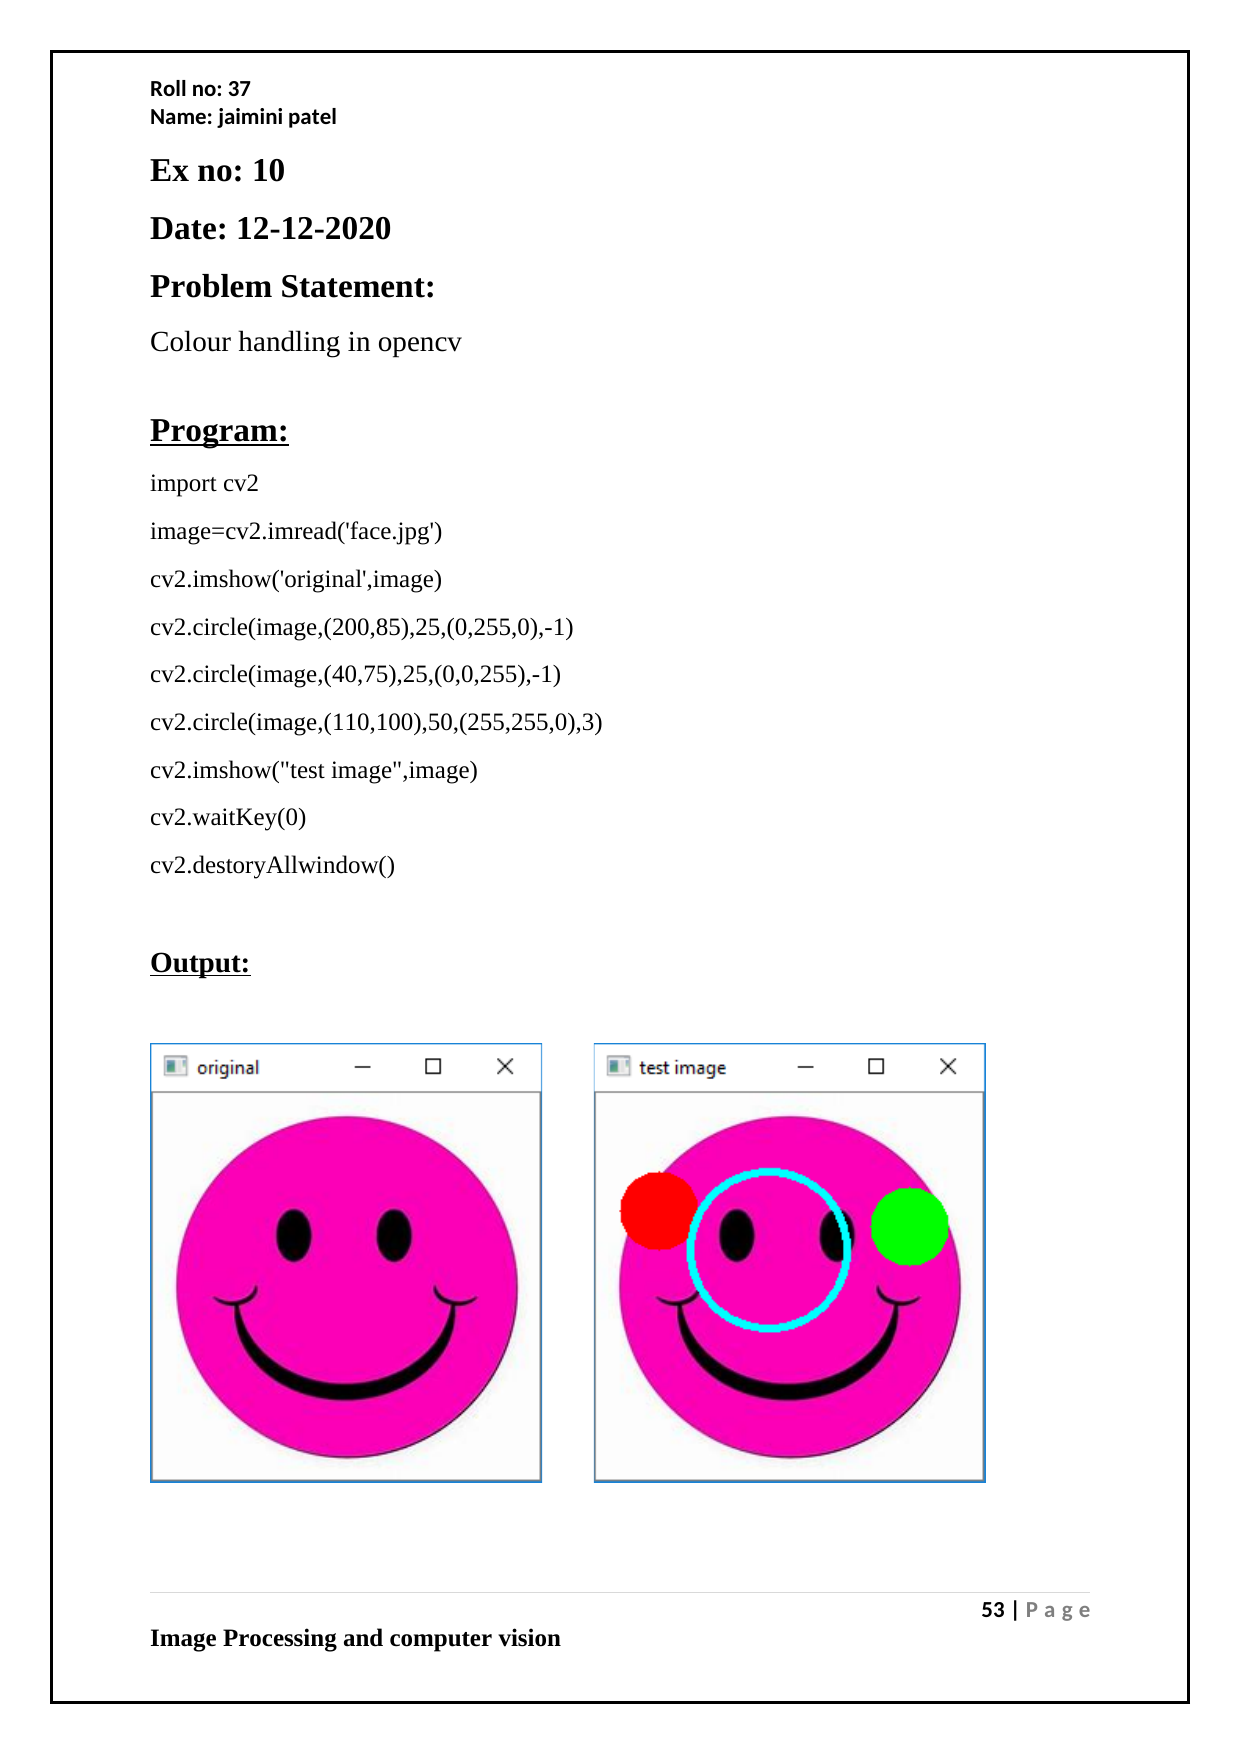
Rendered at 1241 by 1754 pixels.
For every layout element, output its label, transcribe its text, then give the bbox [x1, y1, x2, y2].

text cv2.waitKey(0) [150, 802, 1090, 831]
picture [150, 1043, 543, 1483]
text image=cv2.imread('face.jpg') [150, 516, 1090, 545]
text cv2.circle(image,(40,75),25,(0,0,255),-1) [150, 659, 1090, 688]
text cv2.imshow("test image",image) [150, 755, 1090, 783]
text Output: [150, 946, 1090, 979]
picture [593, 1043, 986, 1483]
text Problem Statement: [150, 266, 1090, 304]
text import cv2 [150, 468, 1090, 497]
text Program: [150, 410, 1090, 449]
text cv2.imshow('original',image) [150, 564, 1090, 593]
text cv2.circle(image,(110,100),50,(255,255,0),3) [150, 707, 1090, 736]
text Ex no: 10 [150, 150, 1090, 188]
text cv2.destoryAllwindow() [150, 850, 1090, 879]
text cv2.circle(image,(200,85),25,(0,255,0),-1) [150, 612, 1090, 640]
text Colour handling in opencv [150, 324, 1090, 358]
text Date: 12-12-2020 [150, 208, 1090, 246]
